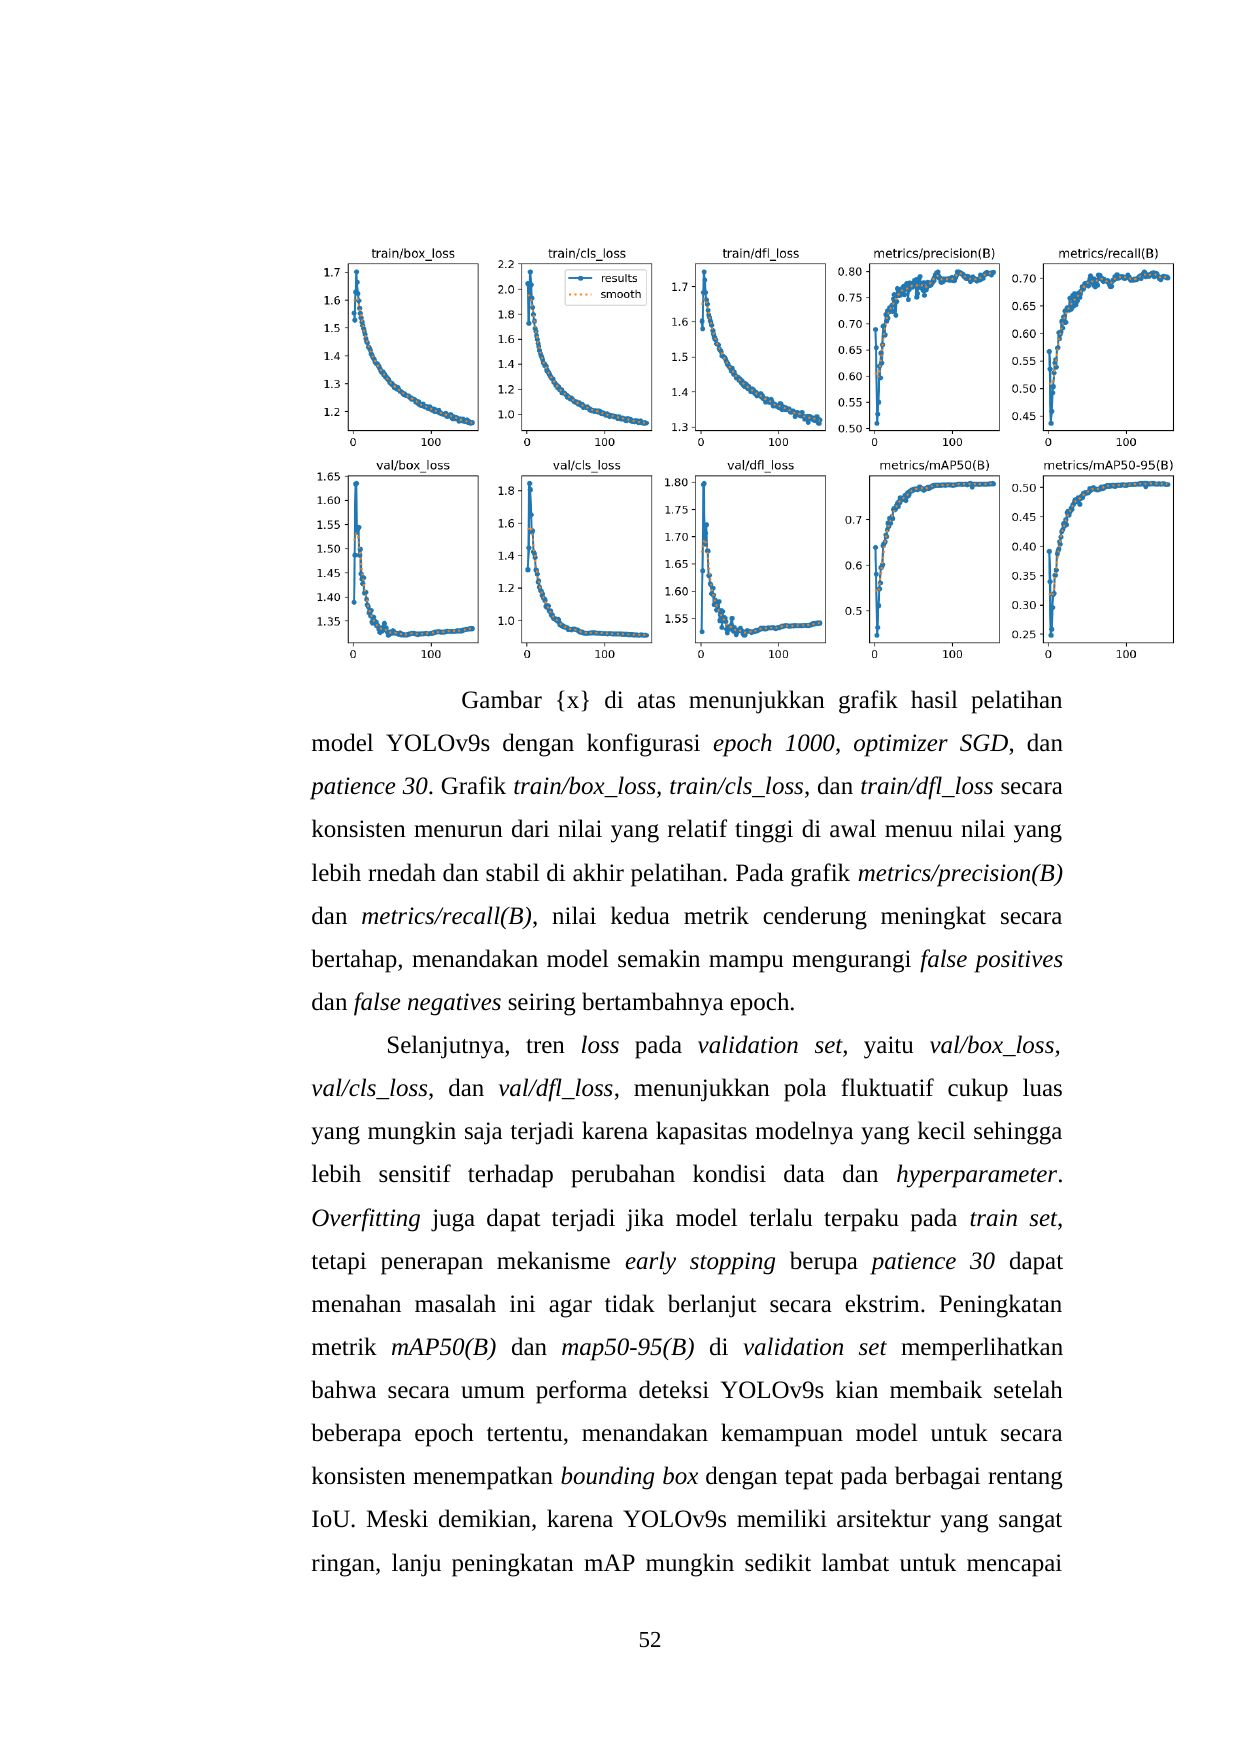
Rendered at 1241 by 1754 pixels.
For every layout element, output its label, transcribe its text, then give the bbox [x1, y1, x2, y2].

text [311, 1030, 1063, 1576]
picture [311, 236, 1185, 672]
text Gambar {x} di atas menunjukkan grafik hasil pelatihan model YOLOv9s dengan konfigurasi epoch 1000, optimizer SGD, dan patience 30. Grafik train/box_loss, train/cls_loss, dan train/dfl_loss secara konsisten menurun dari nilai yang relatif tinggi di awal menuu nilai yang lebih rnedah dan stabil di akhir pelatihan. Pada grafik metrics/precision(B) dan metrics/recall(B), nilai kedua metrik cenderung meningkat secara bertahap, menandakan model semakin mampu mengurangi false positives dan false negatives seiring bertambahnya epoch. [311, 685, 1063, 1016]
